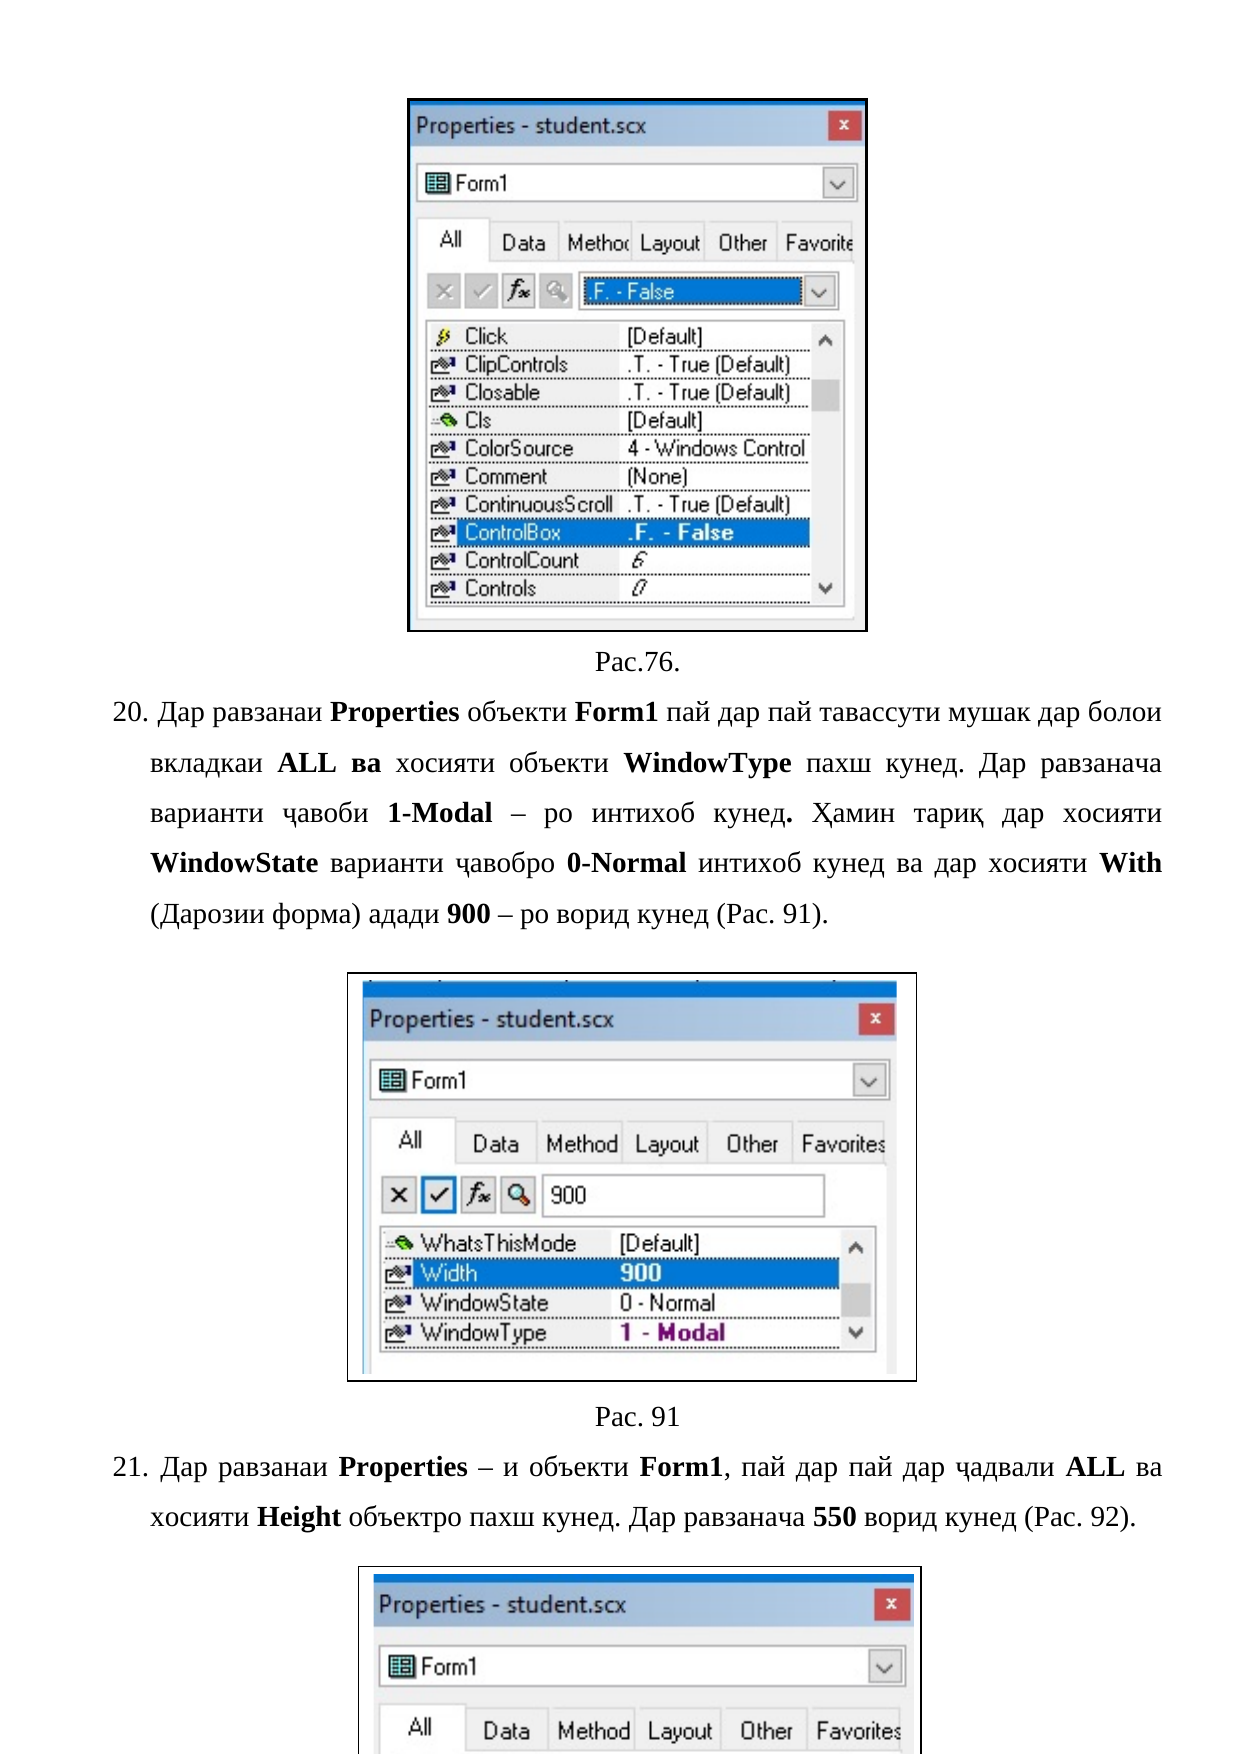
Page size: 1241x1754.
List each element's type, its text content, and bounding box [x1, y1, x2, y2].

list Дар равзанаи Properties – и объекти Form1, пай дар пай дар ҷадвали ALL ва хосияти Height объектро пахш кунед. Дар равзанача 550 ворид кунед (Рас. 92). [112, 1449, 1162, 1533]
text Рас. 91 [112, 1399, 1162, 1432]
picture [362, 980, 897, 1374]
text Рас.76. [112, 644, 1162, 678]
picture [410, 101, 865, 630]
picture [373, 1574, 914, 1754]
list Дар равзанаи Properties объекти Form1 пай дар пай тавассути мушак дар болои вкладкаи ALL ва хосияти объекти WindowType пахш кунед. Дар равзанача варианти ҷавоби 1-Modal – ро интихоб кунед. Ҳамин тариқ дар хосияти WindowState варианти ҷавобро 0-Normal интихоб кунед ва дар хосияти With (Дарозии форма) адади 900 – ро ворид кунед (Рас. 91). [112, 694, 1162, 929]
